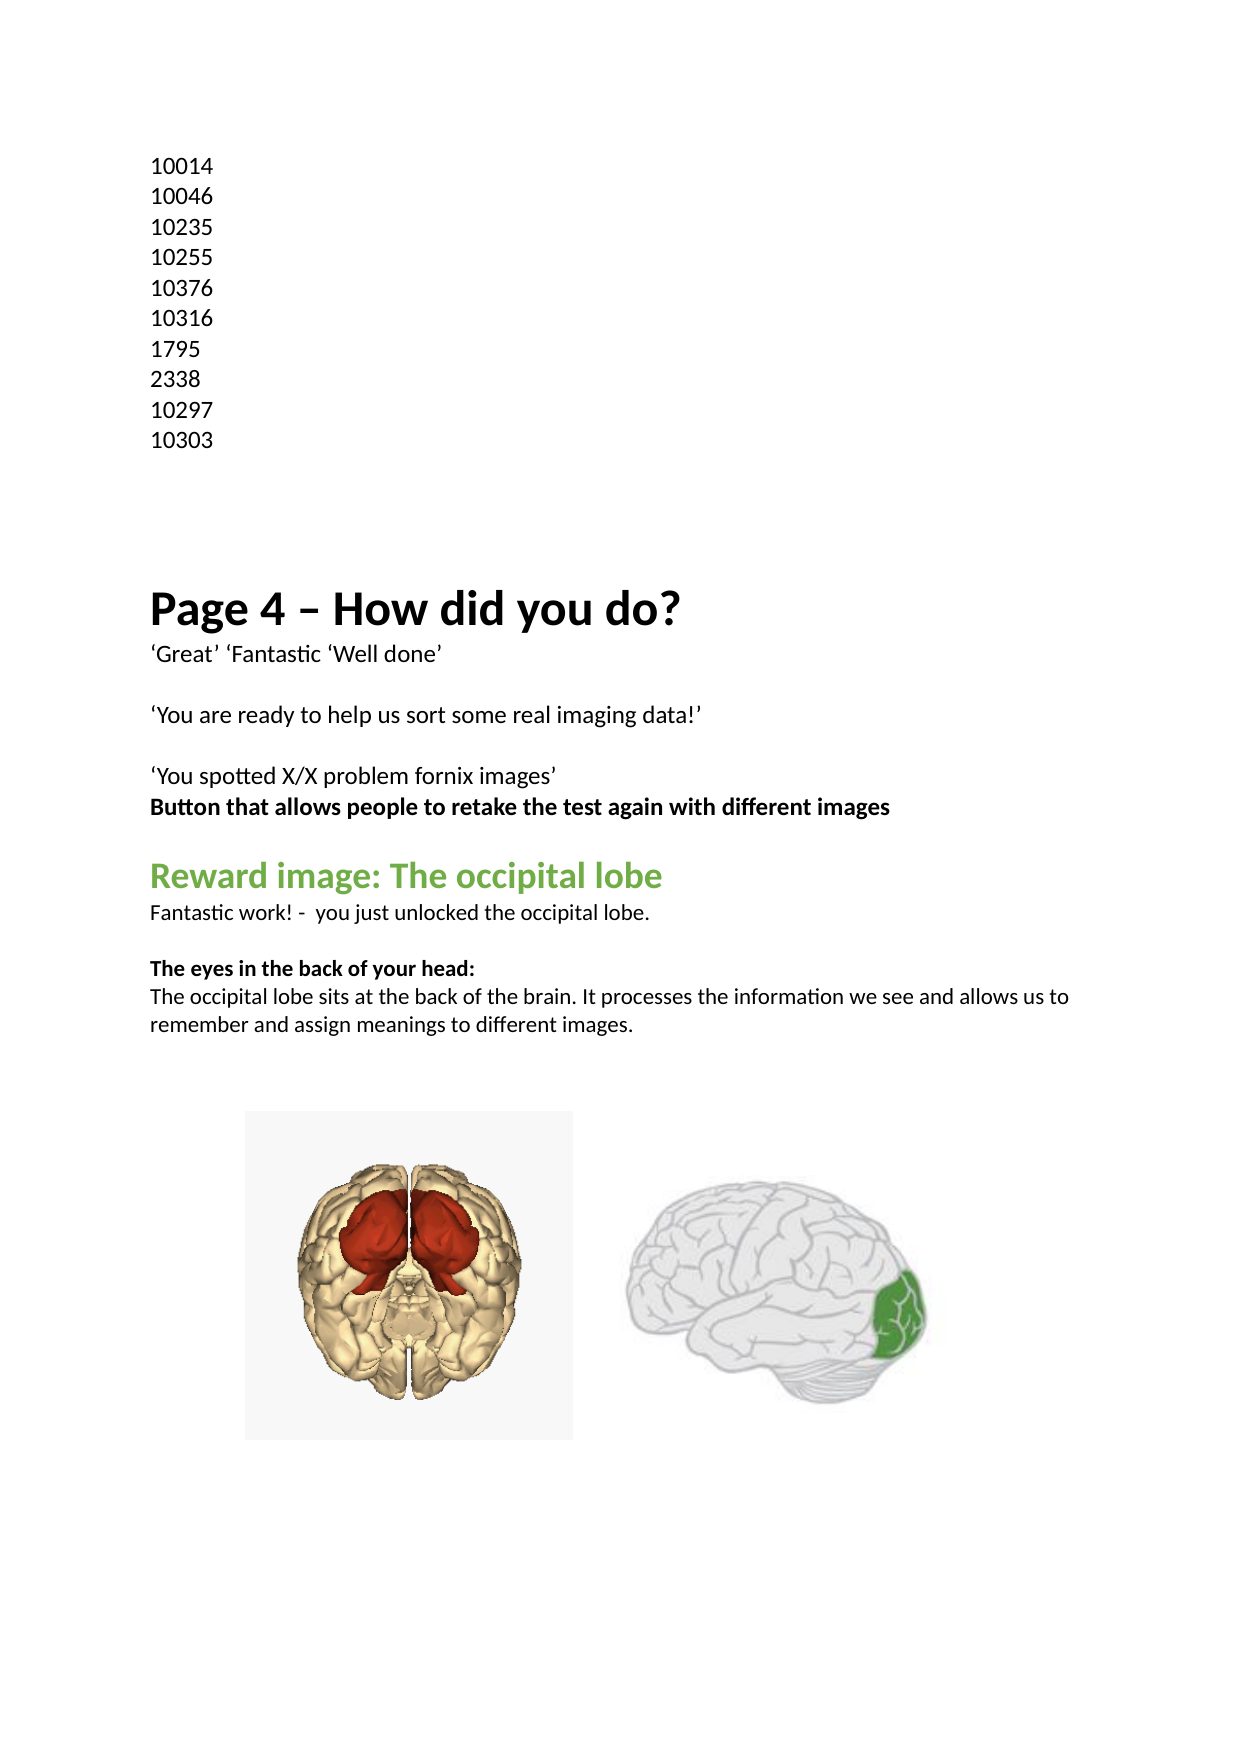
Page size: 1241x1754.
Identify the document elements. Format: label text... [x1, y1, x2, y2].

text 10255 [150, 242, 1090, 272]
text Reward image: The occipital lobe [150, 852, 1090, 898]
text 2338 [150, 364, 1090, 394]
text 10376 [150, 272, 1090, 303]
text 10235 [150, 211, 1090, 242]
text 10316 [150, 303, 1090, 333]
text 10297 [150, 394, 1090, 425]
text 10303 [150, 425, 1090, 455]
text The occipital lobe sits at the back of the brain. It processes the information we see and allows us to remember and assign meanings to different images. [150, 982, 1090, 1038]
text Page 4 – How did you do? [150, 577, 1090, 638]
text Button that allows people to retake the test again with different images [150, 791, 1090, 821]
text 10014 [150, 150, 1090, 181]
text The eyes in the back of your head: [150, 954, 1090, 982]
text Fantastic work! - you just unlocked the occipital lobe. [150, 898, 1090, 926]
text 1795 [150, 333, 1090, 364]
picture [577, 1175, 995, 1413]
picture [244, 1111, 574, 1440]
text ‘You spotted X/X problem fornix images’ [150, 760, 1090, 791]
text 10046 [150, 181, 1090, 211]
text ‘Great’ ‘Fantastic ‘Well done’ [150, 638, 1090, 669]
text ‘You are ready to help us sort some real imaging data!’ [150, 699, 1090, 730]
